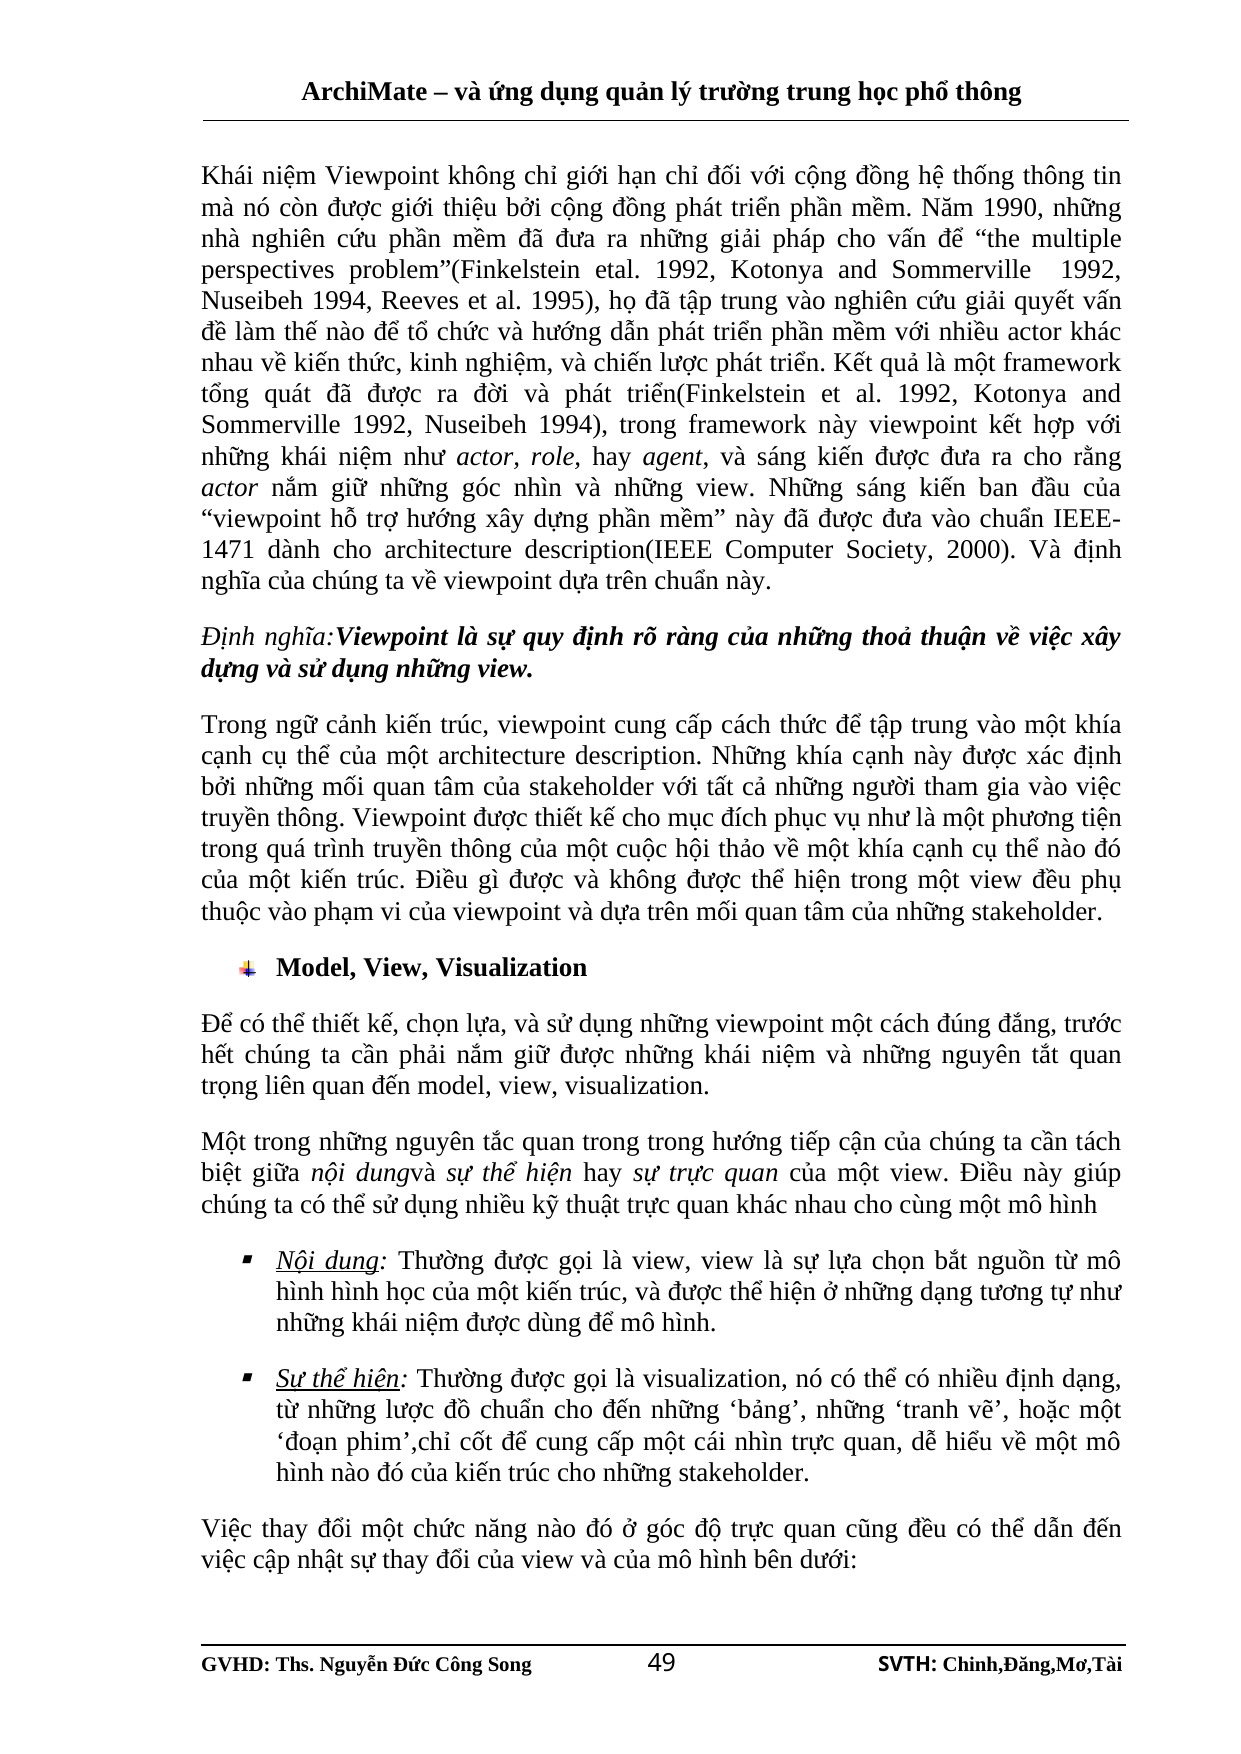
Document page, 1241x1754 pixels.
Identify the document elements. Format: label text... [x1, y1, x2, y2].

text Model, View, Visualization [238, 951, 1122, 982]
text Một trong những nguyên tắc quan trong trong hướng tiếp cận của chúng ta cần tách biệt giữa nội dungvà sự thể hiện hay sự trực quan của một view. Điều này giúp chúng ta có thể sử dụng nhiều kỹ thuật trực quan khác nhau cho cùng một mô hình [201, 1125, 1122, 1219]
list Nội dung: Thường được gọi là view, view là sự lựa chọn bắt nguồn từ mô hình hình học của một kiến trúc, và được thể hiện ở những dạng tương tự như những khái niệm được dùng để mô hình. [238, 1244, 1122, 1337]
text Định nghĩa:Viewpoint là sự quy định rõ ràng của những thoả thuận về việc xây dựng và sử dụng những view. [201, 621, 1122, 683]
list Sự thể hiện: Thường được gọi là visualization, nó có thể có nhiều định dạng, từ những lược đồ chuẩn cho đến những ‘bảng’, những ‘tranh vẽ’, hoặc một ‘đoạn phim’,chỉ cốt để cung cấp một cái nhìn trực quan, dễ hiểu về một mô hình nào đó của kiến trúc cho những stakeholder. [238, 1362, 1122, 1487]
text Khái niệm Viewpoint không chỉ giới hạn chỉ đối với cộng đồng hệ thống thông tin mà nó còn được giới thiệu bởi cộng đồng phát triển phần mềm. Năm 1990, những nhà nghiên cứu phần mềm đã đưa ra những giải pháp cho vấn để “the multiple perspectives problem”(Finkelstein etal. 1992, Kotonya and Sommerville 1992, Nuseibeh 1994, Reeves et al. 1995), họ đã tập trung vào nghiên cứu giải quyết vấn đề làm thế nào để tổ chức và hướng dẫn phát triển phần mềm với nhiều actor khác nhau về kiến thức, kinh nghiệm, và chiến lược phát triển. Kết quả là một framework tổng quát đã được ra đời và phát triển(Finkelstein et al. 1992, Kotonya and Sommerville 1992, Nuseibeh 1994), trong framework này viewpoint kết hợp với những khái niệm như actor, role, hay agent, và sáng kiến được đưa ra cho rằng actor nắm giữ những góc nhìn và những view. Những sáng kiến ban đầu của “viewpoint hỗ trợ hướng xây dựng phần mềm” này đã được đưa vào chuẩn IEEE-1471 dành cho architecture description(IEEE Computer Society, 2000). Và định nghĩa của chúng ta về viewpoint dựa trên chuẩn này. [201, 159, 1122, 596]
text Việc thay đổi một chức năng nào đó ở góc độ trực quan cũng đều có thể dẫn đến việc cập nhật sự thay đổi của view và của mô hình bên dưới: [201, 1512, 1122, 1574]
text Trong ngữ cảnh kiến trúc, viewpoint cung cấp cách thức để tập trung vào một khía cạnh cụ thể của một architecture description. Những khía cạnh này được xác định bởi những mối quan tâm của stakeholder với tất cả những người tham gia vào việc truyền thông. Viewpoint được thiết kế cho mục đích phục vụ như là một phương tiện trong quá trình truyền thông của một cuộc hội thảo về một khía cạnh cụ thể nào đó của một kiến trúc. Điều gì được và không được thể hiện trong một view đều phụ thuộc vào phạm vi của viewpoint và dựa trên mối quan tâm của những stakeholder. [201, 708, 1122, 926]
picture [239, 959, 256, 977]
text Để có thể thiết kế, chọn lựa, và sử dụng những viewpoint một cách đúng đắng, trước hết chúng ta cần phải nắm giữ được những khái niệm và những nguyên tắt quan trọng liên quan đến model, view, visualization. [201, 1007, 1122, 1100]
